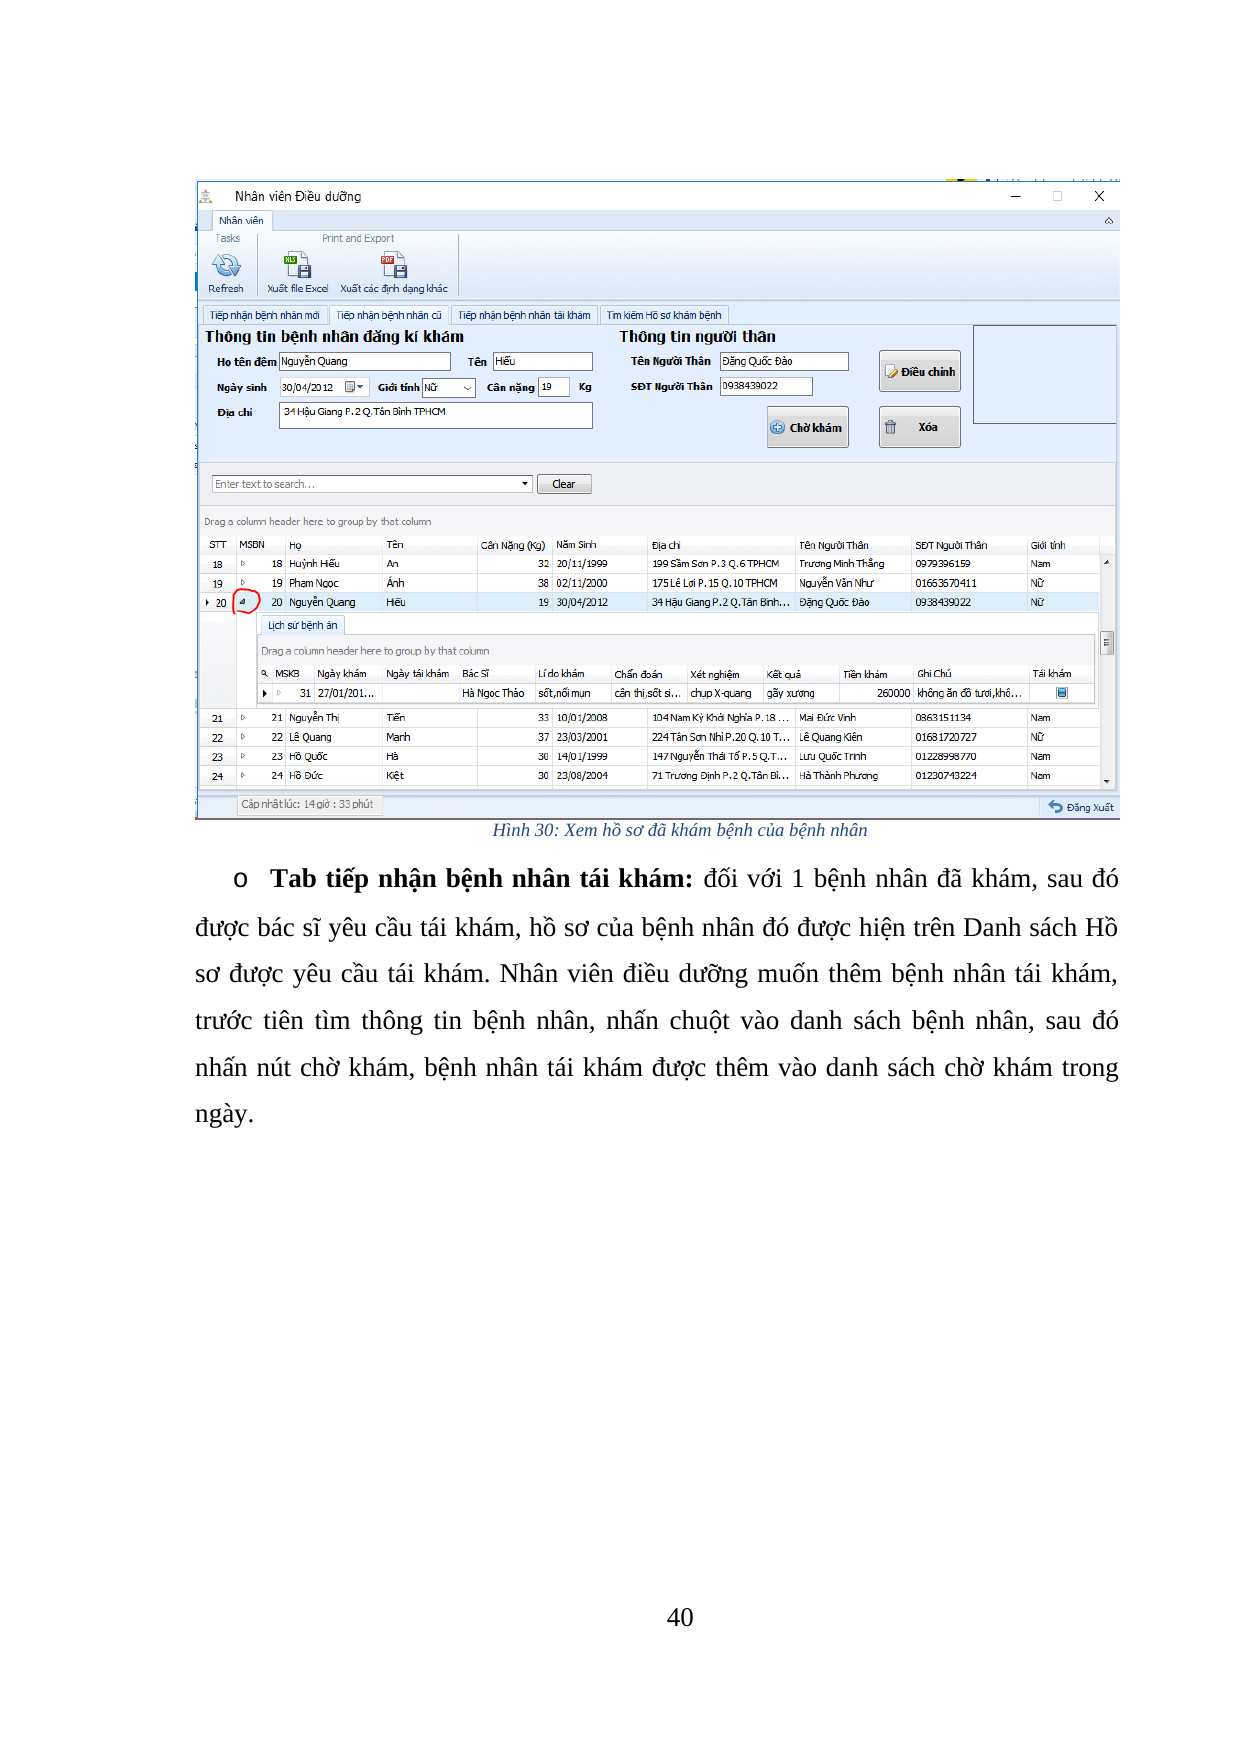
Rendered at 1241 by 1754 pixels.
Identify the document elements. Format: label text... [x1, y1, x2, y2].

text Tab tiếp nhận bệnh nhân tái khám: đối với 1 bệnh nhân đã khám, sau đó được bác sĩ yêu cầu tái khám, hồ sơ của bệnh nhân đó được hiện trên Danh sách Hồ sơ được yêu cầu tái khám. Nhân viên điều dưỡng muốn thêm bệnh nhân tái khám, trước tiên tìm thông tin bệnh nhân, nhấn chuột vào danh sách bệnh nhân, sau đó nhấn nút chờ khám, bệnh nhân tái khám được thêm vào danh sách chờ khám trong ngày. [195, 862, 1120, 1128]
picture [195, 179, 1120, 820]
text Hình 30: Xem hồ sơ đã khám bệnh của bệnh nhân [195, 820, 1120, 841]
